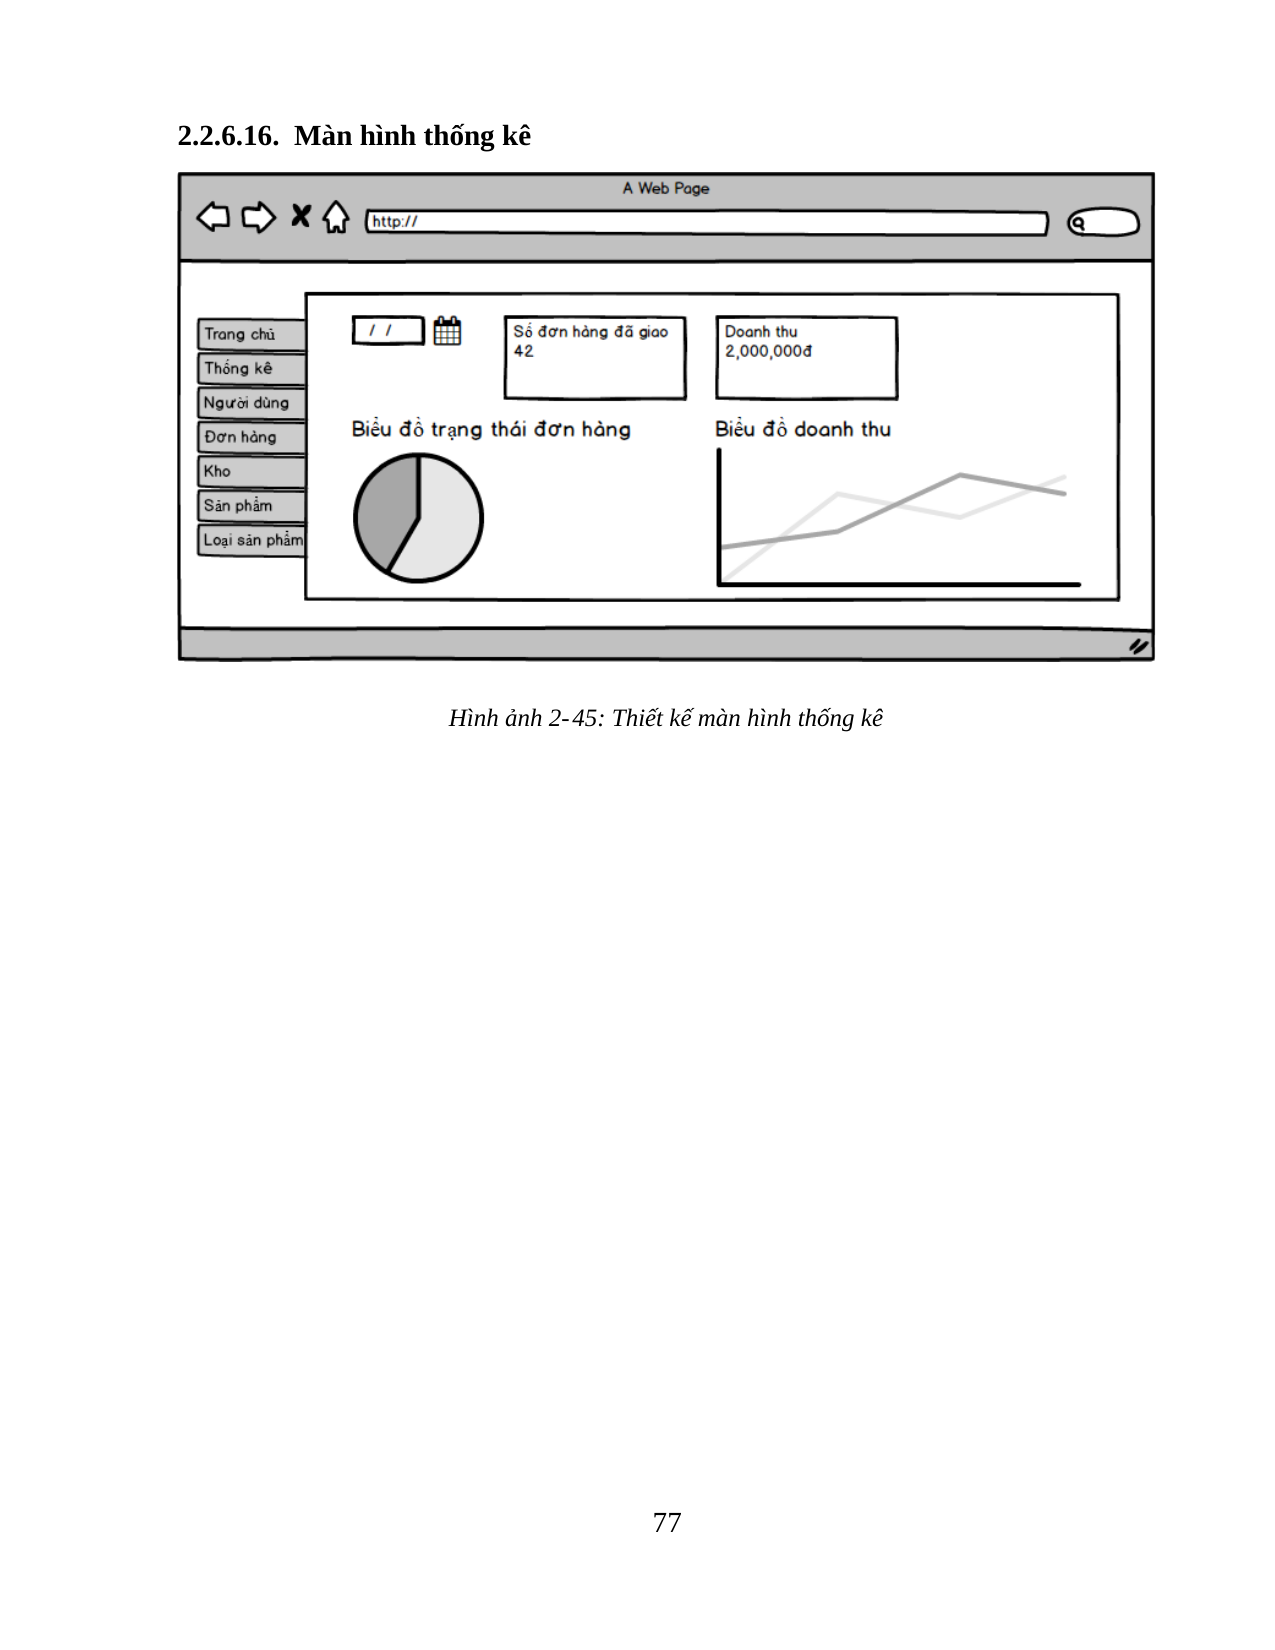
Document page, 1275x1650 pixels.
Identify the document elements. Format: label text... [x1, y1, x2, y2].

picture [177, 172, 1156, 662]
subtitle Màn hình thống kê [177, 118, 1157, 152]
